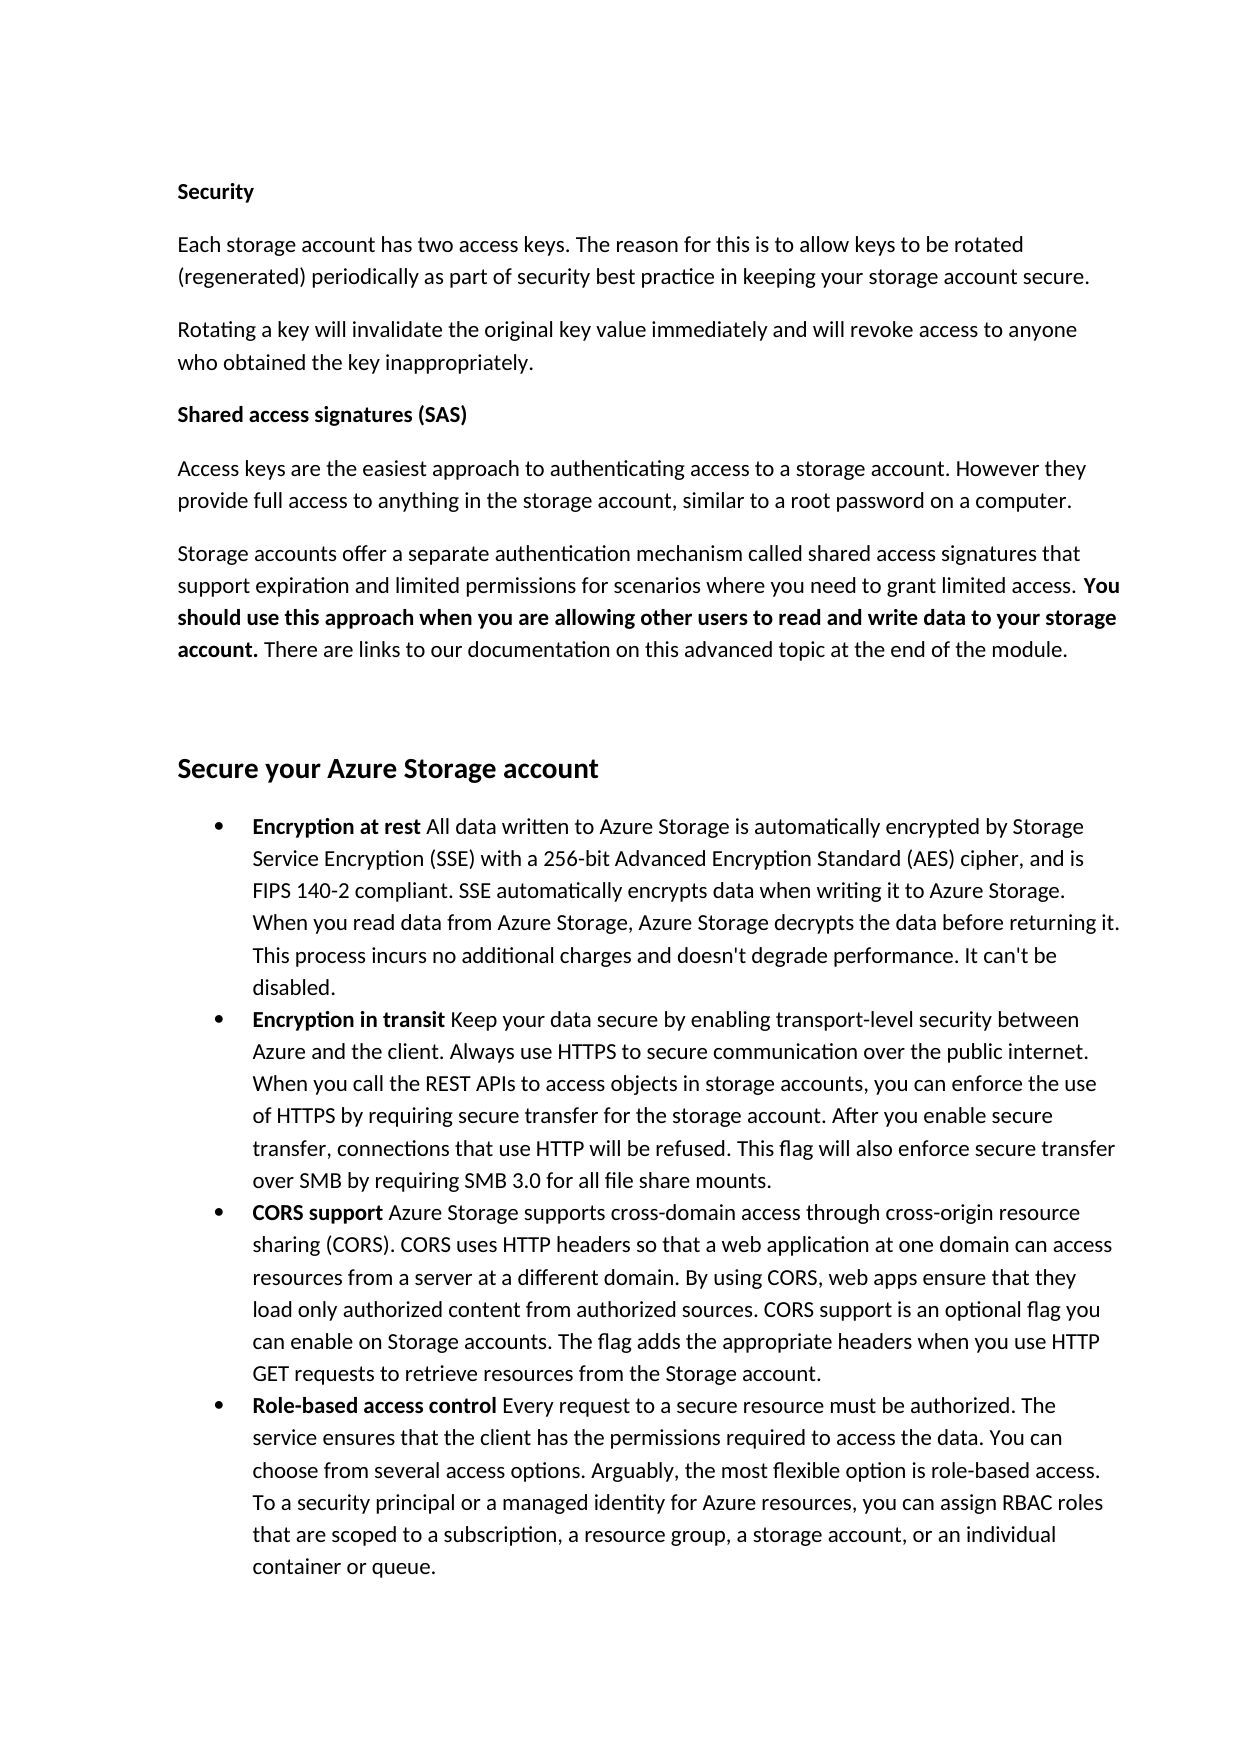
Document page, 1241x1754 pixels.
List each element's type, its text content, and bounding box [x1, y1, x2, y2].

list Encryption at rest All data written to Azure Storage is automatically encrypted by Storage Service Encryption (SSE) with a 256-bit Advanced Encryption Standard (AES) cipher, and is FIPS 140-2 compliant. SSE automatically encrypts data when writing it to Azure Storage. When you read data from Azure Storage, Azure Storage decrypts the data before returning it. This process incurs no additional charges and doesn't degrade performance. It can't be disabled. [215, 812, 1122, 1001]
text Rotating a key will invalidate the original key value immediately and will revoke access to anyone who obtained the key inappropriately. [177, 315, 1122, 376]
text Secure your Azure Storage account [177, 750, 1122, 786]
text Storage accounts offer a separate authentication mechanism called shared access signatures that support expiration and limited permissions for scenarios where you need to grant limited access. You should use this approach when you are allowing other users to read and write data to your storage account. There are links to our documentation on this advanced topic at the end of the module. [177, 539, 1122, 663]
text Security [177, 177, 1122, 205]
list Encryption in transit Keep your data secure by enabling transport-level security between Azure and the client. Always use HTTPS to secure communication over the public internet. When you call the REST APIs to access objects in storage accounts, you can enforce the use of HTTPS by requiring secure transfer for the storage account. After you enable secure transfer, connections that use HTTP will be refused. This flag will also enforce secure transfer over SMB by requiring SMB 3.0 for all file share mounts. [215, 1005, 1122, 1194]
list Role-based access control Every request to a secure resource must be authorized. The service ensures that the client has the permissions required to access the data. You can choose from several access options. Arguably, the most flexible option is role-based access. To a security principal or a managed identity for Azure resources, you can assign RBAC roles that are scoped to a subscription, a resource group, a storage account, or an individual container or queue. [215, 1391, 1122, 1580]
text Shared access signatures (SAS) [177, 401, 1122, 429]
text Each storage account has two access keys. The reason for this is to allow keys to be rotated (regenerated) periodically as part of security best practice in keeping your storage account secure. [177, 230, 1122, 290]
list CORS support Azure Storage supports cross-domain access through cross-origin resource sharing (CORS). CORS uses HTTP headers so that a web application at one domain can access resources from a server at a different domain. By using CORS, web apps ensure that they load only authorized content from authorized sources. CORS support is an optional flag you can enable on Storage accounts. The flag adds the appropriate headers when you use HTTP GET requests to retrieve resources from the Storage account. [215, 1198, 1122, 1387]
text Access keys are the easiest approach to authenticating access to a storage account. However they provide full access to anything in the storage account, similar to a root password on a computer. [177, 454, 1122, 514]
